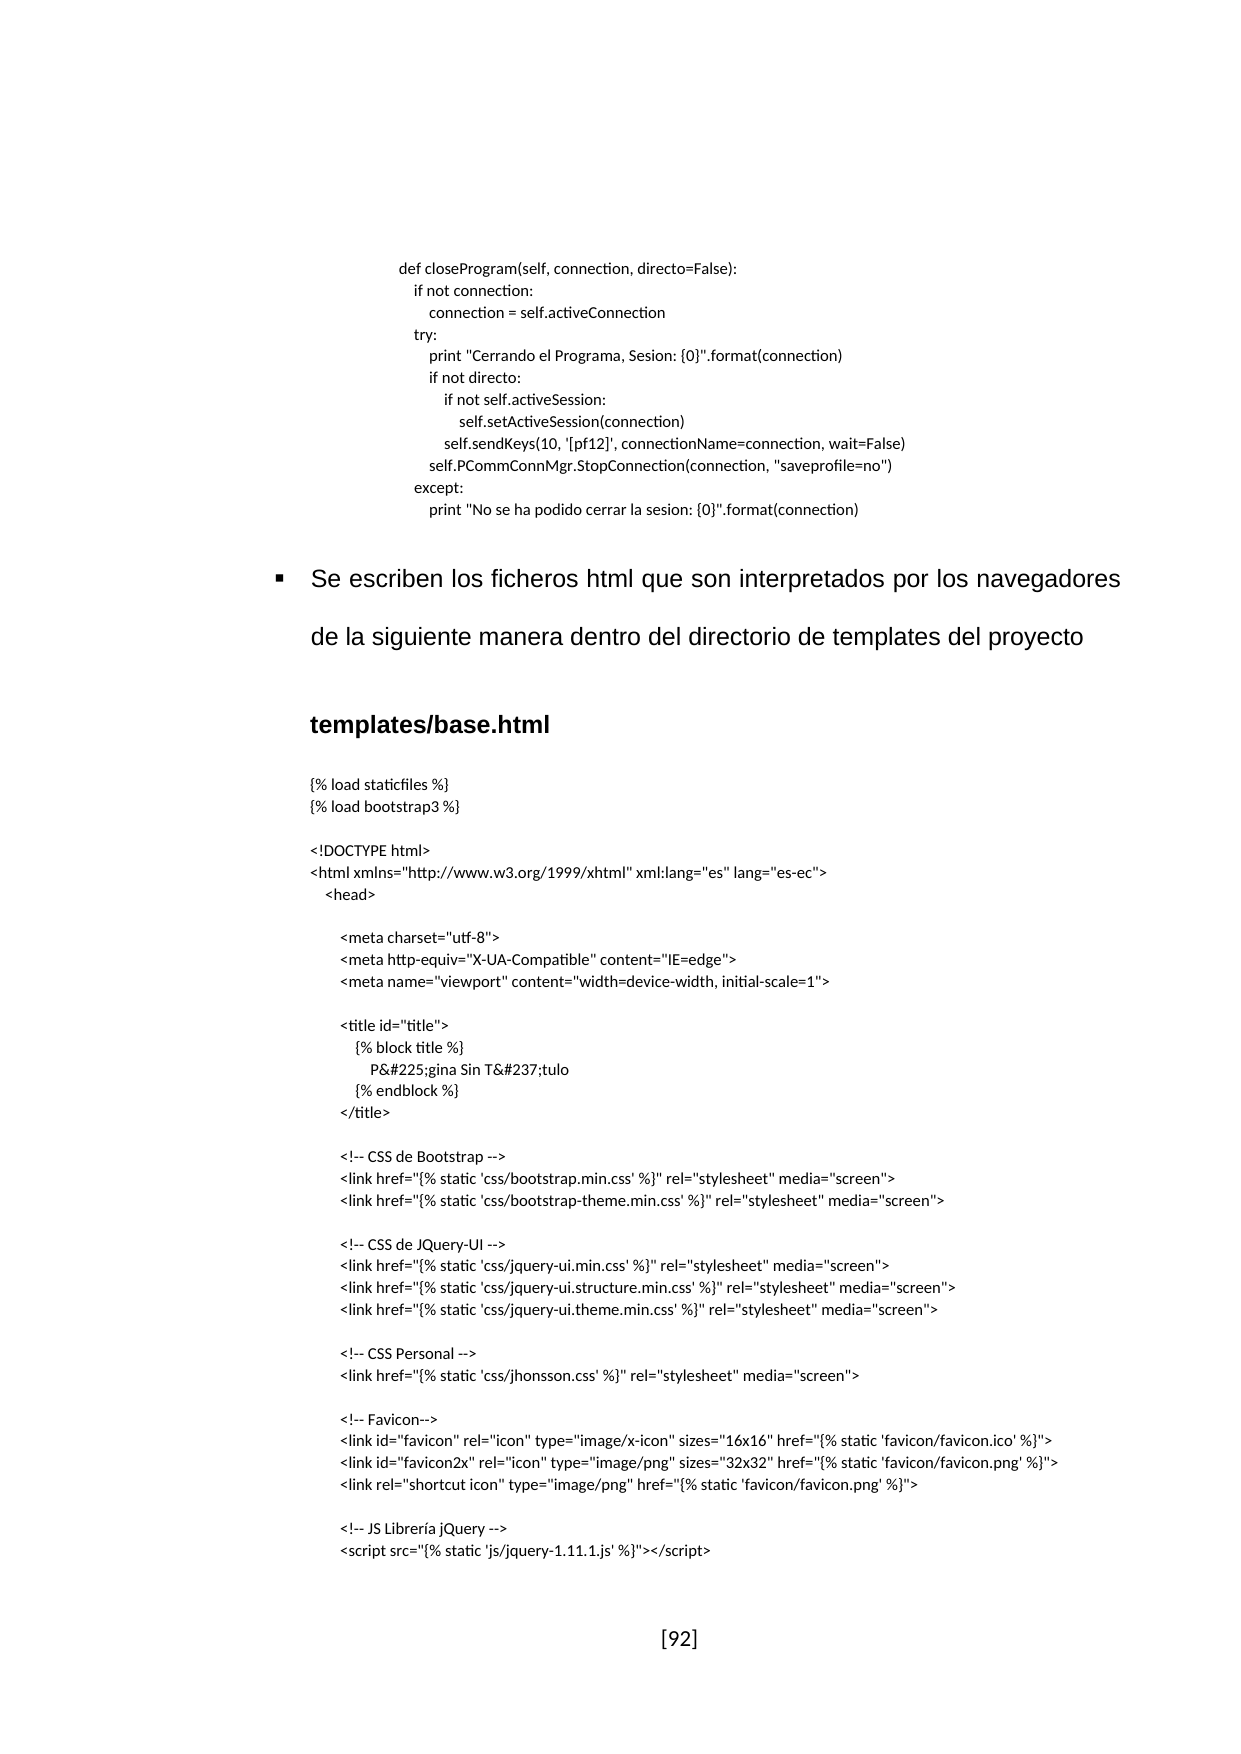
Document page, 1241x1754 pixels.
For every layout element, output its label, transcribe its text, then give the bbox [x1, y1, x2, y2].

text self.setActiveSession(connection) [384, 411, 1122, 432]
text if not self.activeSession: [384, 389, 1122, 410]
text <meta name="viewport" content="width=device-width, initial-scale=1"> [310, 971, 1122, 992]
text self.PCommConnMgr.StopConnection(connection, "saveprofile=no") [384, 455, 1122, 475]
text <link href="{% static 'css/jquery-ui.min.css' %}" rel="stylesheet" media="screen"> [310, 1256, 1122, 1276]
text <!-- Favicon--> [310, 1409, 1122, 1429]
text <meta charset="utf-8"> [310, 928, 1122, 948]
text <link id="favicon" rel="icon" type="image/x-icon" sizes="16x16" href="{% static 'favicon/favicon.ico' %}"> [310, 1431, 1122, 1451]
text <!DOCTYPE html> [310, 840, 1122, 860]
text {% load staticfiles %} [310, 774, 1122, 795]
text <title id="title"> [310, 1015, 1122, 1035]
text <!-- JS Librería jQuery --> [310, 1518, 1122, 1538]
text if not connection: [384, 280, 1122, 300]
text except: [384, 477, 1122, 497]
text <link rel="shortcut icon" type="image/png" href="{% static 'favicon/favicon.png' %}"> [310, 1474, 1122, 1495]
text <link href="{% static 'css/jquery-ui.theme.min.css' %}" rel="stylesheet" media="screen"> [310, 1299, 1122, 1320]
text print "No se ha podido cerrar la sesion: {0}".format(connection) [384, 499, 1122, 519]
text connection = self.activeConnection [384, 302, 1122, 322]
text <link href="{% static 'css/jhonsson.css' %}" rel="stylesheet" media="screen"> [310, 1365, 1122, 1385]
text {% block title %} [310, 1037, 1122, 1057]
text <link id="favicon2x" rel="icon" type="image/png" sizes="32x32" href="{% static 'favicon/favicon.png' %}"> [310, 1453, 1122, 1473]
text <link href="{% static 'css/jquery-ui.structure.min.css' %}" rel="stylesheet" media="screen"> [310, 1278, 1122, 1298]
text <html xmlns="http://www.w3.org/1999/xhtml" xml:lang="es" lang="es-ec"> [310, 862, 1122, 882]
text print "Cerrando el Programa, Sesion: {0}".format(connection) [384, 346, 1122, 366]
text {% endblock %} [310, 1081, 1122, 1101]
text try: [384, 324, 1122, 344]
text {% load bootstrap3 %} [310, 796, 1122, 817]
text <head> [310, 884, 1122, 904]
text self.sendKeys(10, '[pf12]', connectionName=connection, wait=False) [384, 433, 1122, 453]
text </title> [310, 1103, 1122, 1123]
text <meta http-equiv="X-UA-Compatible" content="IE=edge"> [310, 949, 1122, 970]
text <script src="{% static 'js/jquery-1.11.1.js' %}"></script> [310, 1540, 1122, 1560]
text <!-- CSS Personal --> [310, 1343, 1122, 1363]
text templates/base.html [310, 711, 1122, 739]
text <!-- CSS de Bootstrap --> [310, 1146, 1122, 1167]
text def closeProgram(self, connection, directo=False): [384, 258, 1122, 278]
list Se escriben los ficheros html que son interpretados por los navegadores de la siguiente manera dentro del directorio de templates del proyecto [273, 564, 1122, 651]
text <link href="{% static 'css/bootstrap-theme.min.css' %}" rel="stylesheet" media="screen"> [310, 1190, 1122, 1210]
text if not directo: [384, 367, 1122, 388]
text <link href="{% static 'css/bootstrap.min.css' %}" rel="stylesheet" media="screen"> [310, 1168, 1122, 1188]
text <!-- CSS de JQuery-UI --> [310, 1234, 1122, 1254]
text P&#225;gina Sin T&#237;tulo [310, 1059, 1122, 1079]
